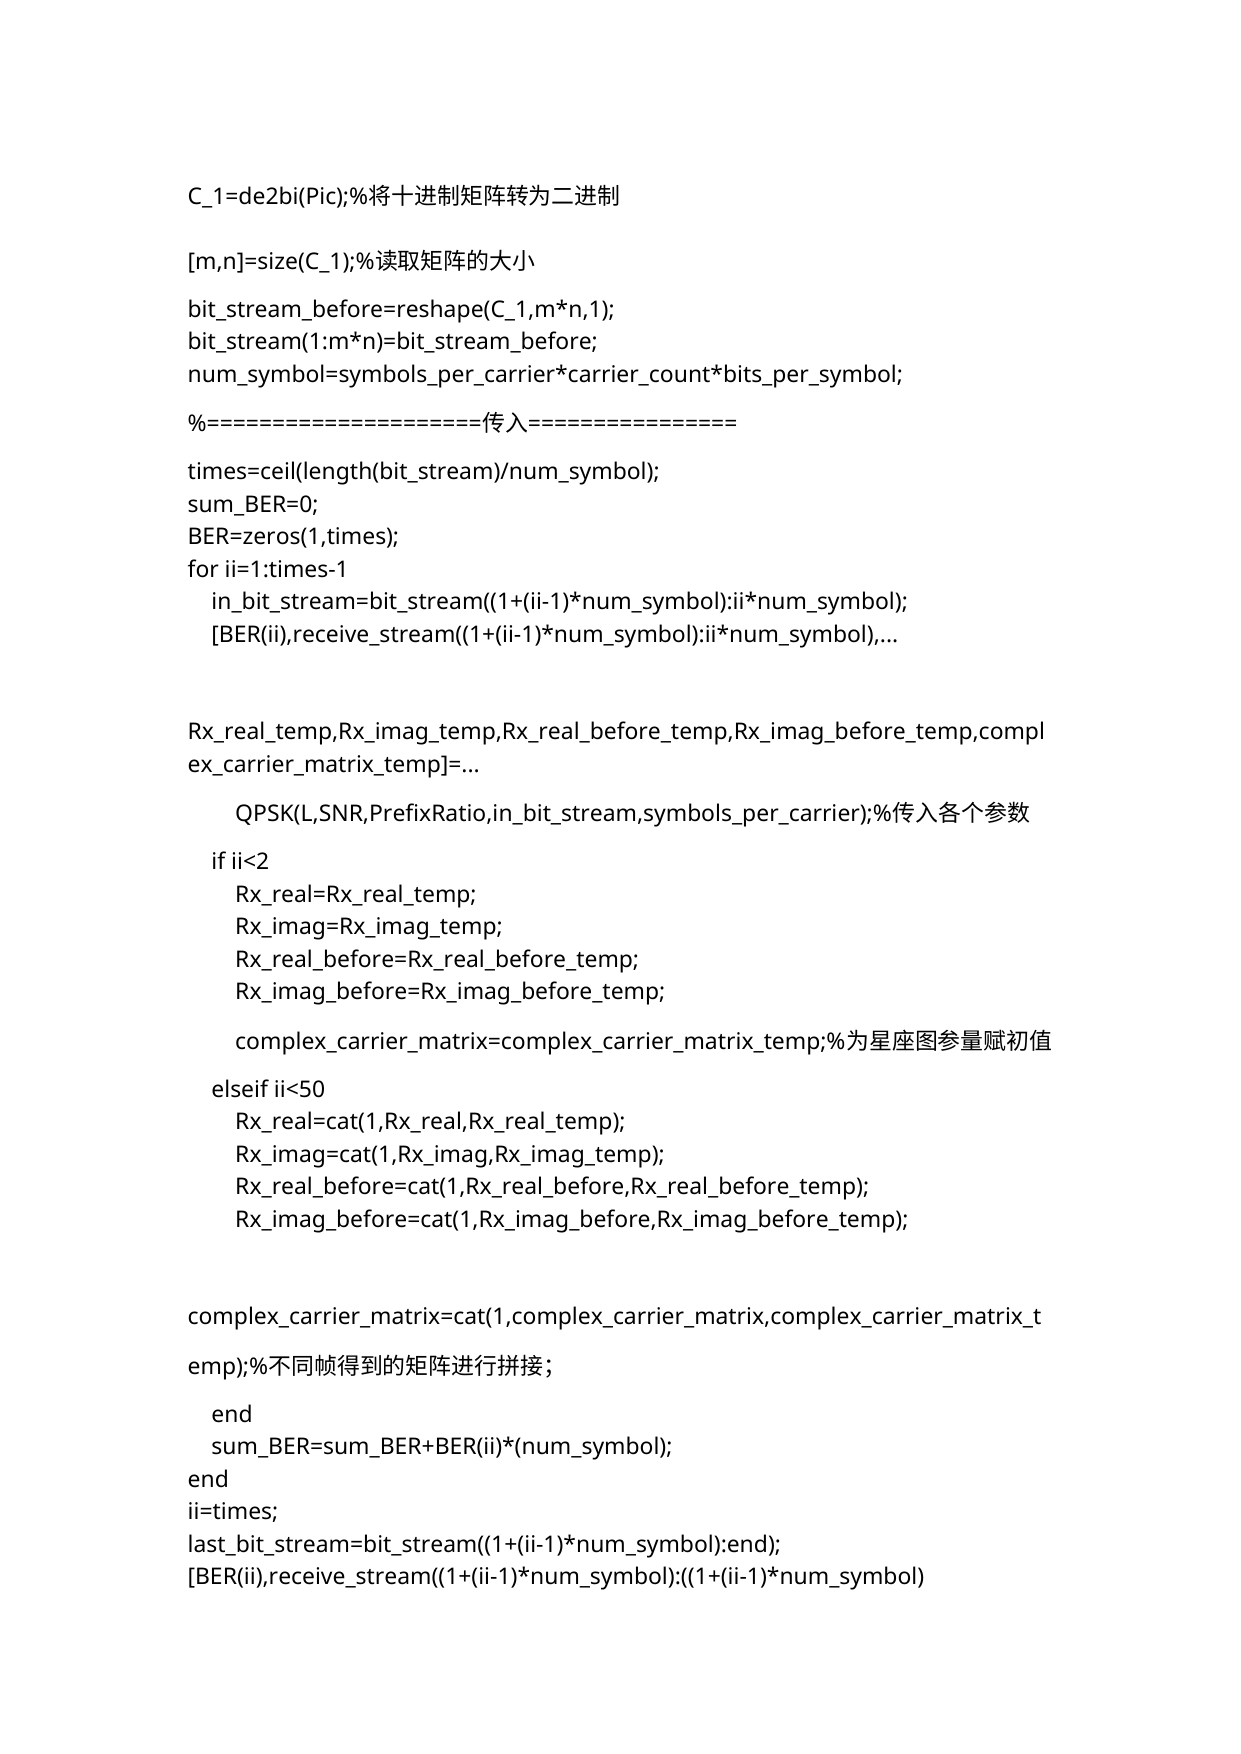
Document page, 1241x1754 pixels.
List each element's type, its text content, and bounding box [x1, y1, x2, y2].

text BER=zeros(1,times); [187, 519, 1053, 552]
text bit_stream_before=reshape(C_1,m*n,1); [187, 292, 1053, 324]
text complex_carrier_matrix=complex_carrier_matrix_temp;%为星座图参量赋初值 [187, 1007, 1053, 1072]
text QPSK(L,SNR,PrefixRatio,in_bit_stream,symbols_per_carrier);%传入各个参数 [187, 779, 1053, 844]
text num_symbol=symbols_per_carrier*carrier_count*bits_per_symbol; [187, 357, 1053, 389]
text times=ceil(length(bit_stream)/num_symbol); [187, 454, 1053, 487]
text Rx_real_before=Rx_real_before_temp; [187, 942, 1053, 974]
text if ii<2 [187, 844, 1053, 877]
text ii=times; [187, 1494, 1053, 1527]
text Rx_imag_before=Rx_imag_before_temp; [187, 974, 1053, 1007]
text Rx_real_temp,Rx_imag_temp,Rx_real_before_temp,Rx_imag_before_temp,complex_carrier_matrix_temp]=... [187, 649, 1053, 779]
text Rx_real=Rx_real_temp; [187, 877, 1053, 909]
text Rx_imag=cat(1,Rx_imag,Rx_imag_temp); [187, 1137, 1053, 1169]
text in_bit_stream=bit_stream((1+(ii-1)*num_symbol):ii*num_symbol); [187, 584, 1053, 617]
text Rx_imag=Rx_imag_temp; [187, 909, 1053, 942]
text last_bit_stream=bit_stream((1+(ii-1)*num_symbol):end); [187, 1527, 1053, 1559]
text end [187, 1462, 1053, 1494]
text [BER(ii),receive_stream((1+(ii-1)*num_symbol):ii*num_symbol),... [187, 617, 1053, 649]
text [m,n]=size(C_1);%读取矩阵的大小 [187, 227, 1053, 292]
text complex_carrier_matrix=cat(1,complex_carrier_matrix,complex_carrier_matrix_temp);%不同帧得到的矩阵进行拼接； [187, 1234, 1053, 1397]
text Rx_real_before=cat(1,Rx_real_before,Rx_real_before_temp); [187, 1169, 1053, 1202]
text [187, 1559, 1053, 1592]
text %=====================传入================ [187, 389, 1053, 454]
text Rx_real=cat(1,Rx_real,Rx_real_temp); [187, 1104, 1053, 1137]
text sum_BER=0; [187, 487, 1053, 519]
text sum_BER=sum_BER+BER(ii)*(num_symbol); [187, 1429, 1053, 1462]
text for ii=1:times-1 [187, 552, 1053, 584]
text bit_stream(1:m*n)=bit_stream_before; [187, 324, 1053, 357]
text C_1=de2bi(Pic);%将十进制矩阵转为二进制 [187, 162, 1053, 227]
text elseif ii<50 [187, 1072, 1053, 1104]
text Rx_imag_before=cat(1,Rx_imag_before,Rx_imag_before_temp); [187, 1202, 1053, 1234]
text end [187, 1397, 1053, 1429]
